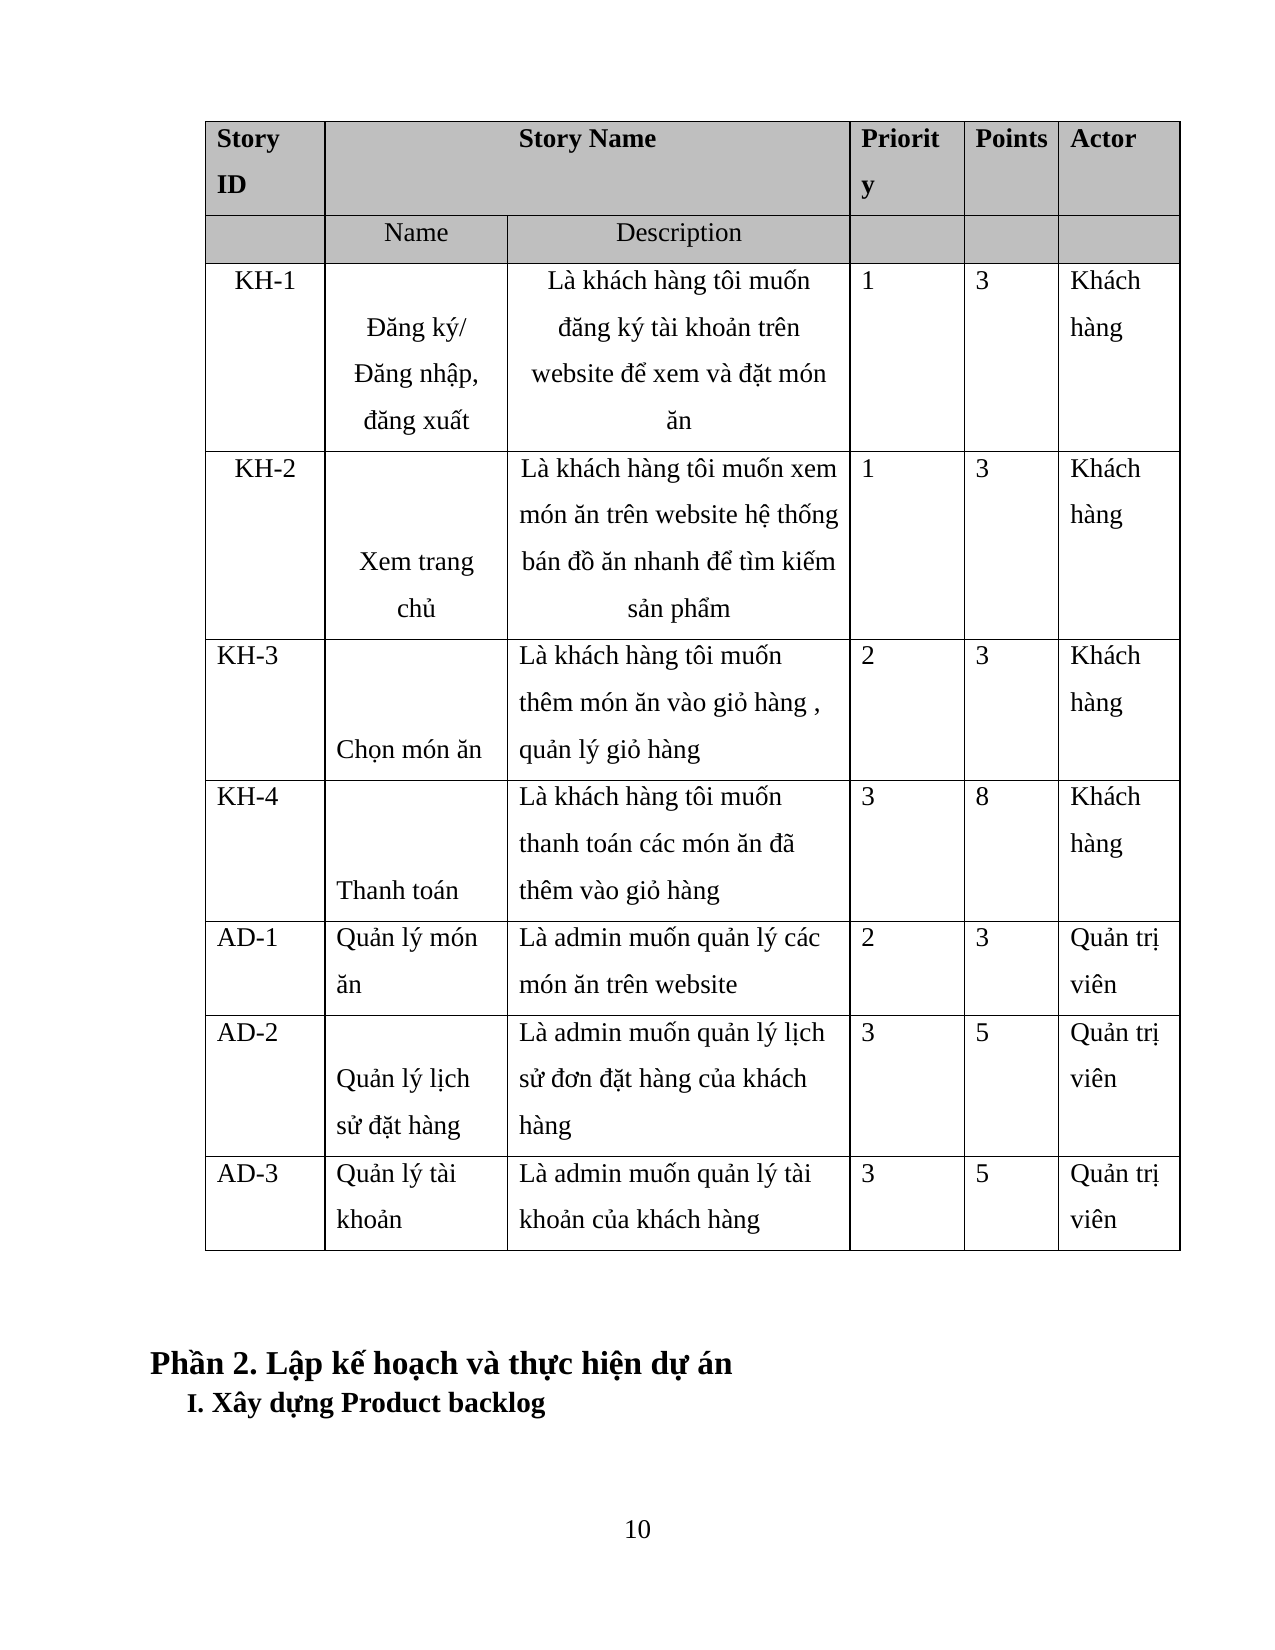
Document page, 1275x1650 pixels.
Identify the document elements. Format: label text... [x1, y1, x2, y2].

table_cell 5 [965, 1016, 1058, 1156]
table_cell AD-1 [206, 922, 324, 1015]
table_cell 2 [851, 640, 964, 779]
table_cell Khách hàng [1059, 264, 1179, 451]
table_cell 3 [851, 1016, 964, 1156]
table_cell Là khách hàng tôi muốn thêm món ăn vào giỏ hàng , quản lý giỏ hàng [508, 640, 849, 779]
table_cell Name [326, 216, 507, 263]
table_cell 2 [851, 922, 964, 1015]
table_cell Là khách hàng tôi muốn đăng ký tài khoản trên website để xem và đặt món ăn [508, 264, 849, 451]
table_cell 1 [851, 264, 964, 451]
table_cell 3 [965, 452, 1058, 638]
table_cell 3 [851, 781, 964, 921]
table_cell Là admin muốn quản lý tài khoản của khách hàng [508, 1157, 849, 1250]
table_cell Khách hàng [1059, 640, 1179, 779]
table_cell Quản lý món ăn [326, 922, 507, 1015]
table_cell 5 [965, 1157, 1058, 1250]
list Xây dựng Product backlog [187, 1385, 1125, 1418]
table_cell Quản lý lịch sử đặt hàng [326, 1016, 507, 1156]
table_cell AD-2 [206, 1016, 324, 1156]
table_cell [851, 216, 964, 263]
table_cell 3 [851, 1157, 964, 1250]
table_cell [206, 216, 324, 263]
table_header Story Name [326, 122, 849, 215]
table_cell 8 [965, 781, 1058, 921]
table_cell Quản trị viên [1059, 922, 1179, 1015]
table_cell Quản trị viên [1059, 1157, 1179, 1250]
table_cell Là admin muốn quản lý các món ăn trên website [508, 922, 849, 1015]
table_header Priority [851, 122, 964, 215]
subtitle Phần 2. Lập kế hoạch và thực hiện dự án [150, 1343, 1125, 1382]
table_header Points [965, 122, 1058, 215]
table_cell Khách hàng [1059, 781, 1179, 921]
table_cell Quản lý tài khoản [326, 1157, 507, 1250]
table_cell 3 [965, 922, 1058, 1015]
table_header Story ID [206, 122, 324, 215]
table_cell KH-2 [206, 452, 324, 638]
table_cell KH-3 [206, 640, 324, 779]
table_cell Thanh toán [326, 781, 507, 921]
table_cell [1059, 216, 1179, 263]
table_header Actor [1059, 122, 1179, 215]
table_cell Quản trị viên [1059, 1016, 1179, 1156]
table_cell Là khách hàng tôi muốn xem món ăn trên website hệ thống bán đồ ăn nhanh để tìm kiếm sản phẩm [508, 452, 849, 638]
table_cell Description [508, 216, 849, 263]
table_cell 1 [851, 452, 964, 638]
table_cell KH-1 [206, 264, 324, 451]
table_cell Chọn món ăn [326, 640, 507, 779]
table_cell Là khách hàng tôi muốn thanh toán các món ăn đã thêm vào giỏ hàng [508, 781, 849, 921]
table_cell Khách hàng [1059, 452, 1179, 638]
table_cell Đăng ký/ Đăng nhập, đăng xuất [326, 264, 507, 451]
table_cell 3 [965, 640, 1058, 779]
table_cell KH-4 [206, 781, 324, 921]
table_cell [965, 216, 1058, 263]
table_cell AD-3 [206, 1157, 324, 1250]
table_cell 3 [965, 264, 1058, 451]
table_cell Là admin muốn quản lý lịch sử đơn đặt hàng của khách hàng [508, 1016, 849, 1156]
table_cell Xem trang chủ [326, 452, 507, 638]
